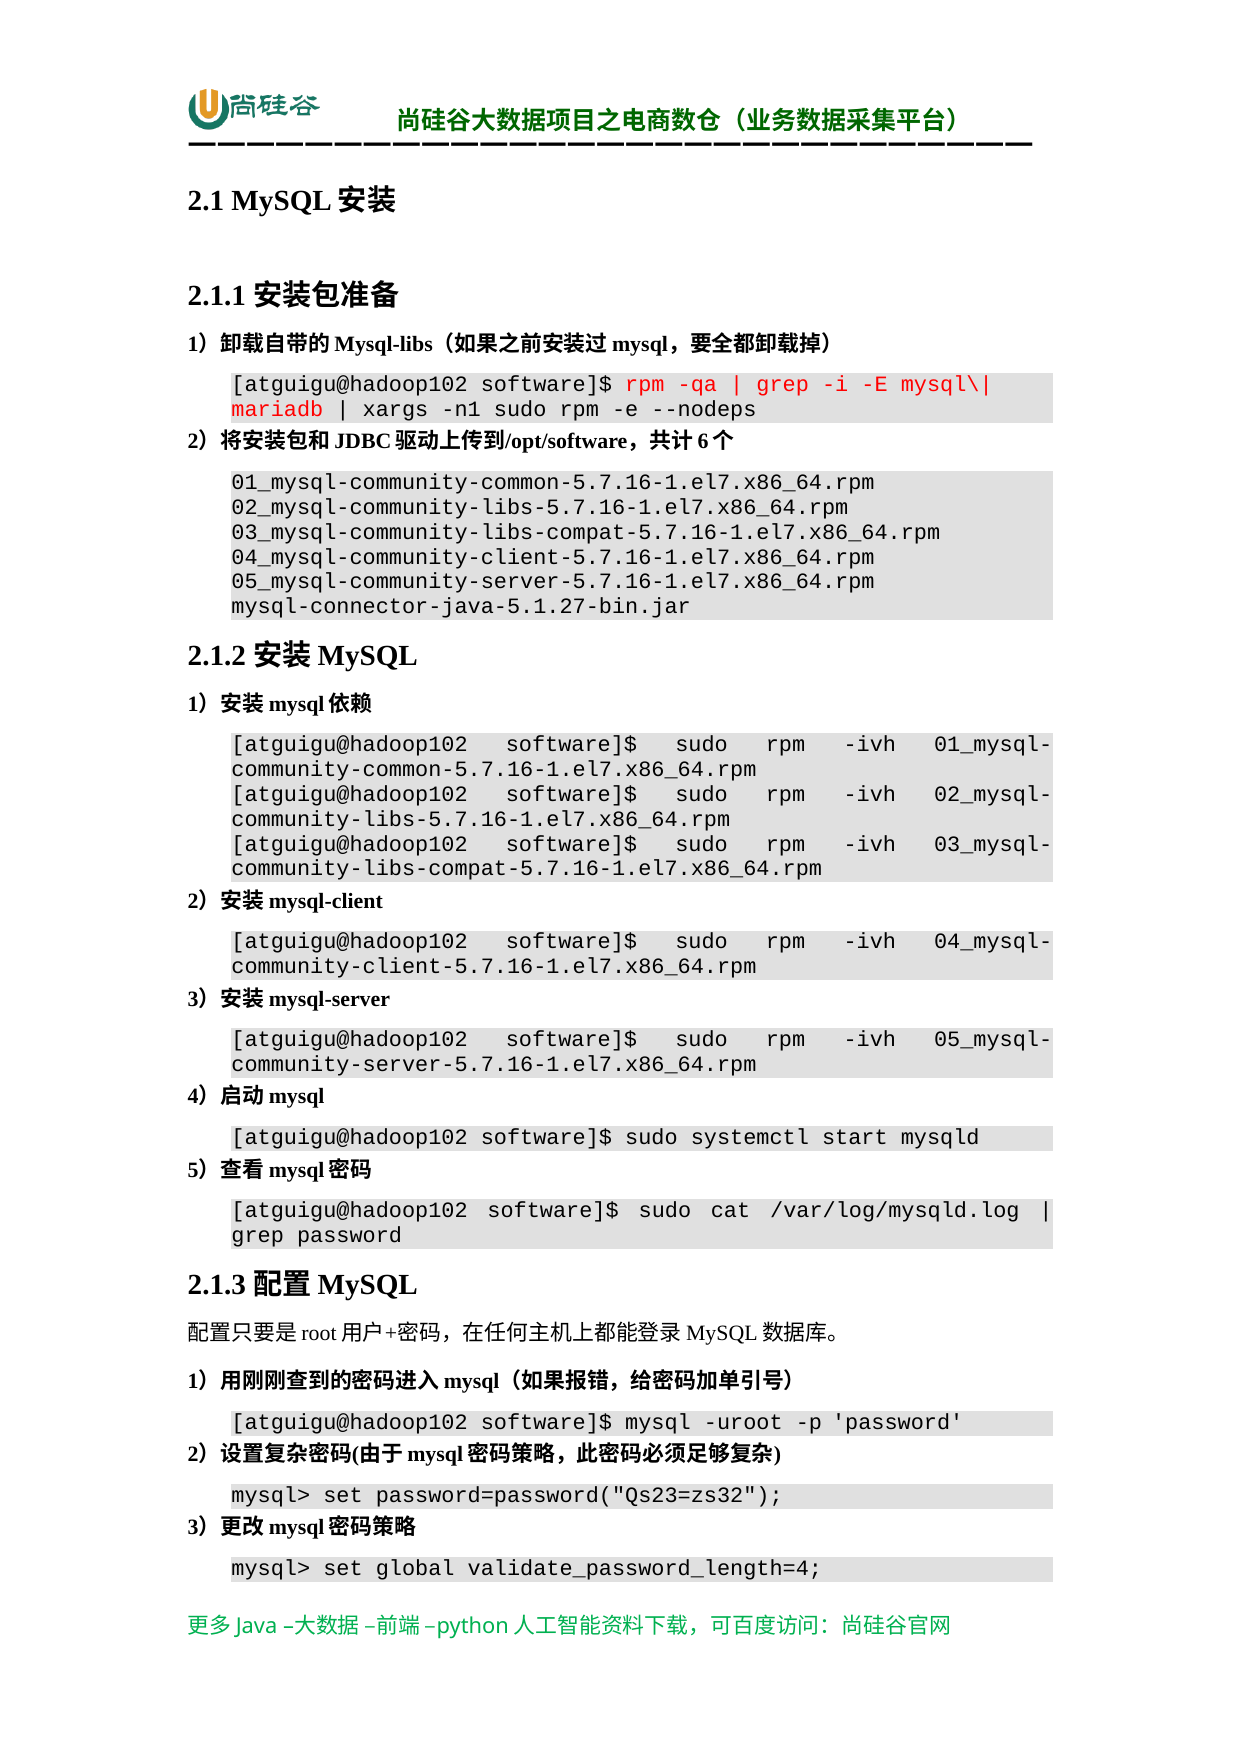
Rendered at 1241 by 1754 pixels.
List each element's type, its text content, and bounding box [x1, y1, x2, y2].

text 3）安装mysql-server [187, 980, 1053, 1013]
text [atguigu@hadoop102 software]$ sudo rpm -ivh 01_mysql-community-common-5.7.16-1.el7.x86_64.rpm [231, 733, 1053, 783]
text 3）更改mysql密码策略 [187, 1509, 1053, 1541]
text mysql> set global validate_password_length=4; [231, 1557, 1053, 1582]
text 02_mysql-community-libs-5.7.16-1.el7.x86_64.rpm [231, 496, 1053, 521]
subtitle 2.1.3 配置MySQL [187, 1249, 1053, 1314]
text 2）设置复杂密码(由于mysql密码策略，此密码必须足够复杂) [187, 1436, 1053, 1468]
text [atguigu@hadoop102 software]$ sudo cat /var/log/mysqld.log | grep password [231, 1199, 1053, 1249]
text [atguigu@hadoop102 software]$ mysql -uroot -p 'password' [231, 1411, 1053, 1436]
subtitle 2.1 MySQL安装 [187, 165, 1053, 230]
picture [187, 88, 320, 130]
text 1）安装mysql依赖 [187, 685, 1053, 718]
subtitle 2.1.2 安装MySQL [187, 620, 1053, 685]
subtitle 2.1.1 安装包准备 [187, 260, 1053, 325]
text [atguigu@hadoop102 software]$ sudo rpm -ivh 02_mysql-community-libs-5.7.16-1.el7.x86_64.rpm [231, 783, 1053, 833]
text 04_mysql-community-client-5.7.16-1.el7.x86_64.rpm [231, 546, 1053, 571]
text [atguigu@hadoop102 software]$ sudo rpm -ivh 03_mysql-community-libs-compat-5.7.16-1.el7.x86_64.rpm [231, 833, 1053, 882]
text 2）将安装包和JDBC驱动上传到/opt/software，共计6个 [187, 423, 1053, 456]
text [atguigu@hadoop102 software]$ sudo systemctl start mysqld [231, 1126, 1053, 1151]
text [atguigu@hadoop102 software]$ sudo rpm -ivh 04_mysql-community-client-5.7.16-1.el7.x86_64.rpm [231, 931, 1053, 980]
text 5）查看mysql密码 [187, 1151, 1053, 1184]
text mysql> set password=password("Qs23=zs32"); [231, 1484, 1053, 1509]
text 4）启动mysql [187, 1078, 1053, 1111]
text 01_mysql-community-common-5.7.16-1.el7.x86_64.rpm [231, 471, 1053, 496]
text 配置只要是root用户+密码，在任何主机上都能登录MySQL数据库。 [187, 1314, 1053, 1347]
text [atguigu@hadoop102 software]$ sudo rpm -ivh 05_mysql-community-server-5.7.16-1.el7.x86_64.rpm [231, 1028, 1053, 1078]
text mysql-connector-java-5.1.27-bin.jar [231, 595, 1053, 620]
text 1）用刚刚查到的密码进入mysql（如果报错，给密码加单引号） [187, 1362, 1053, 1395]
text 1）卸载自带的Mysql-libs（如果之前安装过mysql，要全都卸载掉） [187, 325, 1053, 358]
text 05_mysql-community-server-5.7.16-1.el7.x86_64.rpm [231, 571, 1053, 595]
text [atguigu@hadoop102 software]$ rpm -qa | grep -i -E mysql\|mariadb | xargs -n1 sudo rpm -e --nodeps [231, 373, 1053, 423]
text 2）安装mysql-client [187, 882, 1053, 915]
text 03_mysql-community-libs-compat-5.7.16-1.el7.x86_64.rpm [231, 521, 1053, 546]
